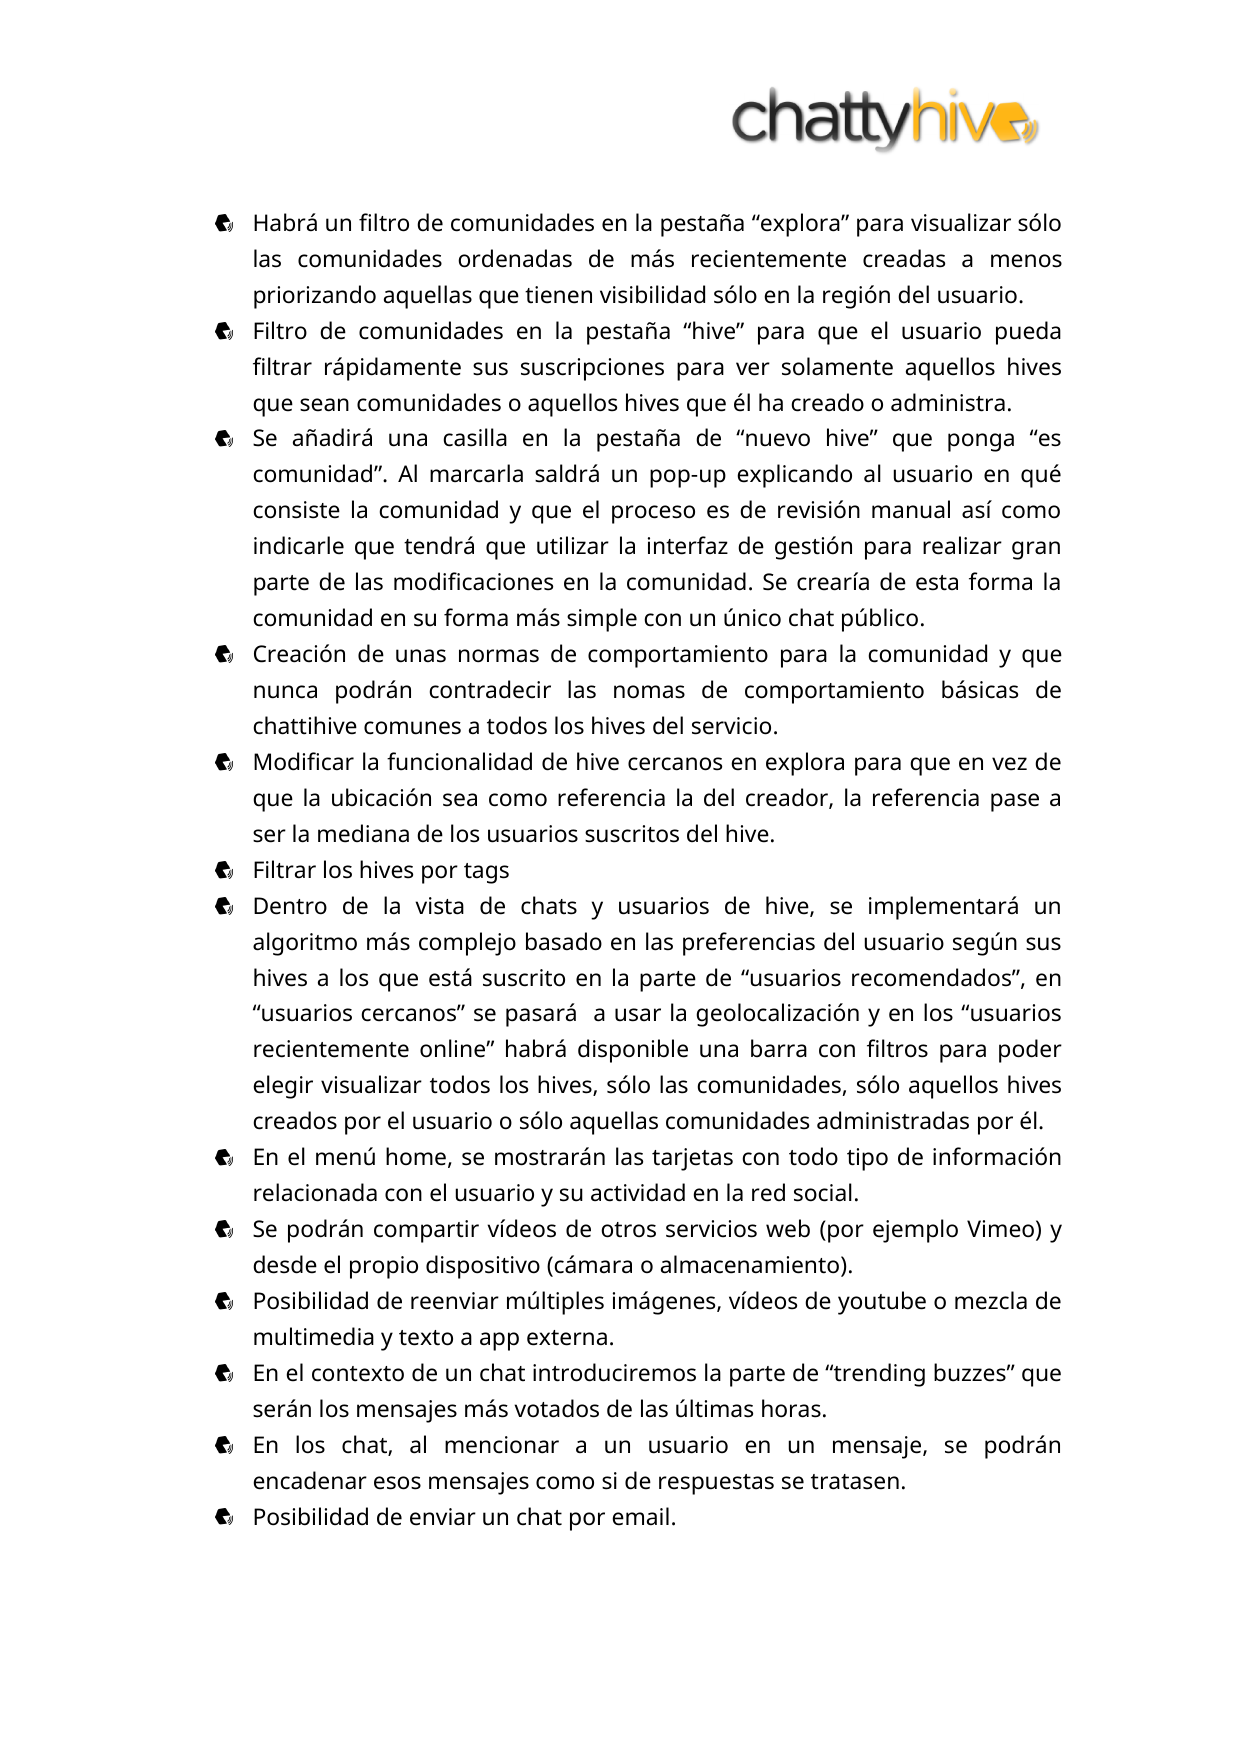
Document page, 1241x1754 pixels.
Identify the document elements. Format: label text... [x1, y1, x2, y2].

picture [215, 214, 233, 232]
list Se podrán compartir vídeos de otros servicios web (por ejemplo Vimeo) y desde el propio dispositivo (cámara o almacenamiento). [215, 1213, 1063, 1280]
picture [215, 1292, 233, 1310]
list Filtro de comunidades en la pestaña “hive” para que el usuario pueda filtrar rápidamente sus suscripciones para ver solamente aquellos hives que sean comunidades o aquellos hives que él ha creado o administra. [215, 314, 1063, 418]
list Filtrar los hives por tags [215, 854, 1063, 885]
picture [215, 897, 233, 915]
picture [215, 753, 233, 771]
list Posibilidad de reenviar múltiples imágenes, vídeos de youtube o mezcla de multimedia y texto a app externa. [215, 1285, 1063, 1352]
list Posibilidad de enviar un chat por email. [215, 1501, 1063, 1532]
picture [215, 1436, 233, 1454]
list Se añadirá una casilla en la pestaña de “nuevo hive” que ponga “es comunidad”. Al marcarla saldrá un pop-up explicando al usuario en qué consiste la comunidad y que el proceso es de revisión manual así como indicarle que tendrá que utilizar la interfaz de gestión para realizar gran parte de las modificaciones en la comunidad. Se crearía de esta forma la comunidad en su forma más simple con un único chat público. [215, 422, 1063, 633]
picture [740, 104, 1029, 134]
list Dentro de la vista de chats y usuarios de hive, se implementará un algoritmo más complejo basado en las preferencias del usuario según sus hives a los que está suscrito en la parte de “usuarios recomendados”, en “usuarios cercanos” se pasará a usar la geolocalización y en los “usuarios recientemente online” habrá disponible una barra con filtros para poder elegir visualizar todos los hives, sólo las comunidades, sólo aquellos hives creados por el usuario o sólo aquellas comunidades administradas por él. [215, 889, 1063, 1136]
list Creación de unas normas de comportamiento para la comunidad y que nunca podrán contradecir las nomas de comportamiento básicas de chattihive comunes a todos los hives del servicio. [215, 638, 1063, 741]
list En los chat, al mencionar a un usuario en un mensaje, se podrán encadenar esos mensajes como si de respuestas se tratasen. [215, 1429, 1063, 1496]
picture [215, 1149, 233, 1166]
list En el menú home, se mostrarán las tarjetas con todo tipo de información relacionada con el usuario y su actividad en la red social. [215, 1141, 1063, 1208]
picture [215, 645, 233, 663]
picture [215, 861, 233, 879]
picture [215, 1364, 233, 1382]
list Modificar la funcionalidad de hive cercanos en explora para que en vez de que la ubicación sea como referencia la del creador, la referencia pase a ser la mediana de los usuarios suscritos del hive. [215, 746, 1063, 849]
list Habrá un filtro de comunidades en la pestaña “explora” para visualizar sólo las comunidades ordenadas de más recientemente creadas a menos priorizando aquellas que tienen visibilidad sólo en la región del usuario. [215, 207, 1063, 310]
picture [215, 1508, 233, 1525]
picture [215, 322, 233, 340]
picture [215, 1220, 233, 1238]
picture [215, 430, 233, 447]
list En el contexto de un chat introduciremos la parte de “trending buzzes” que serán los mensajes más votados de las últimas horas. [215, 1357, 1063, 1424]
